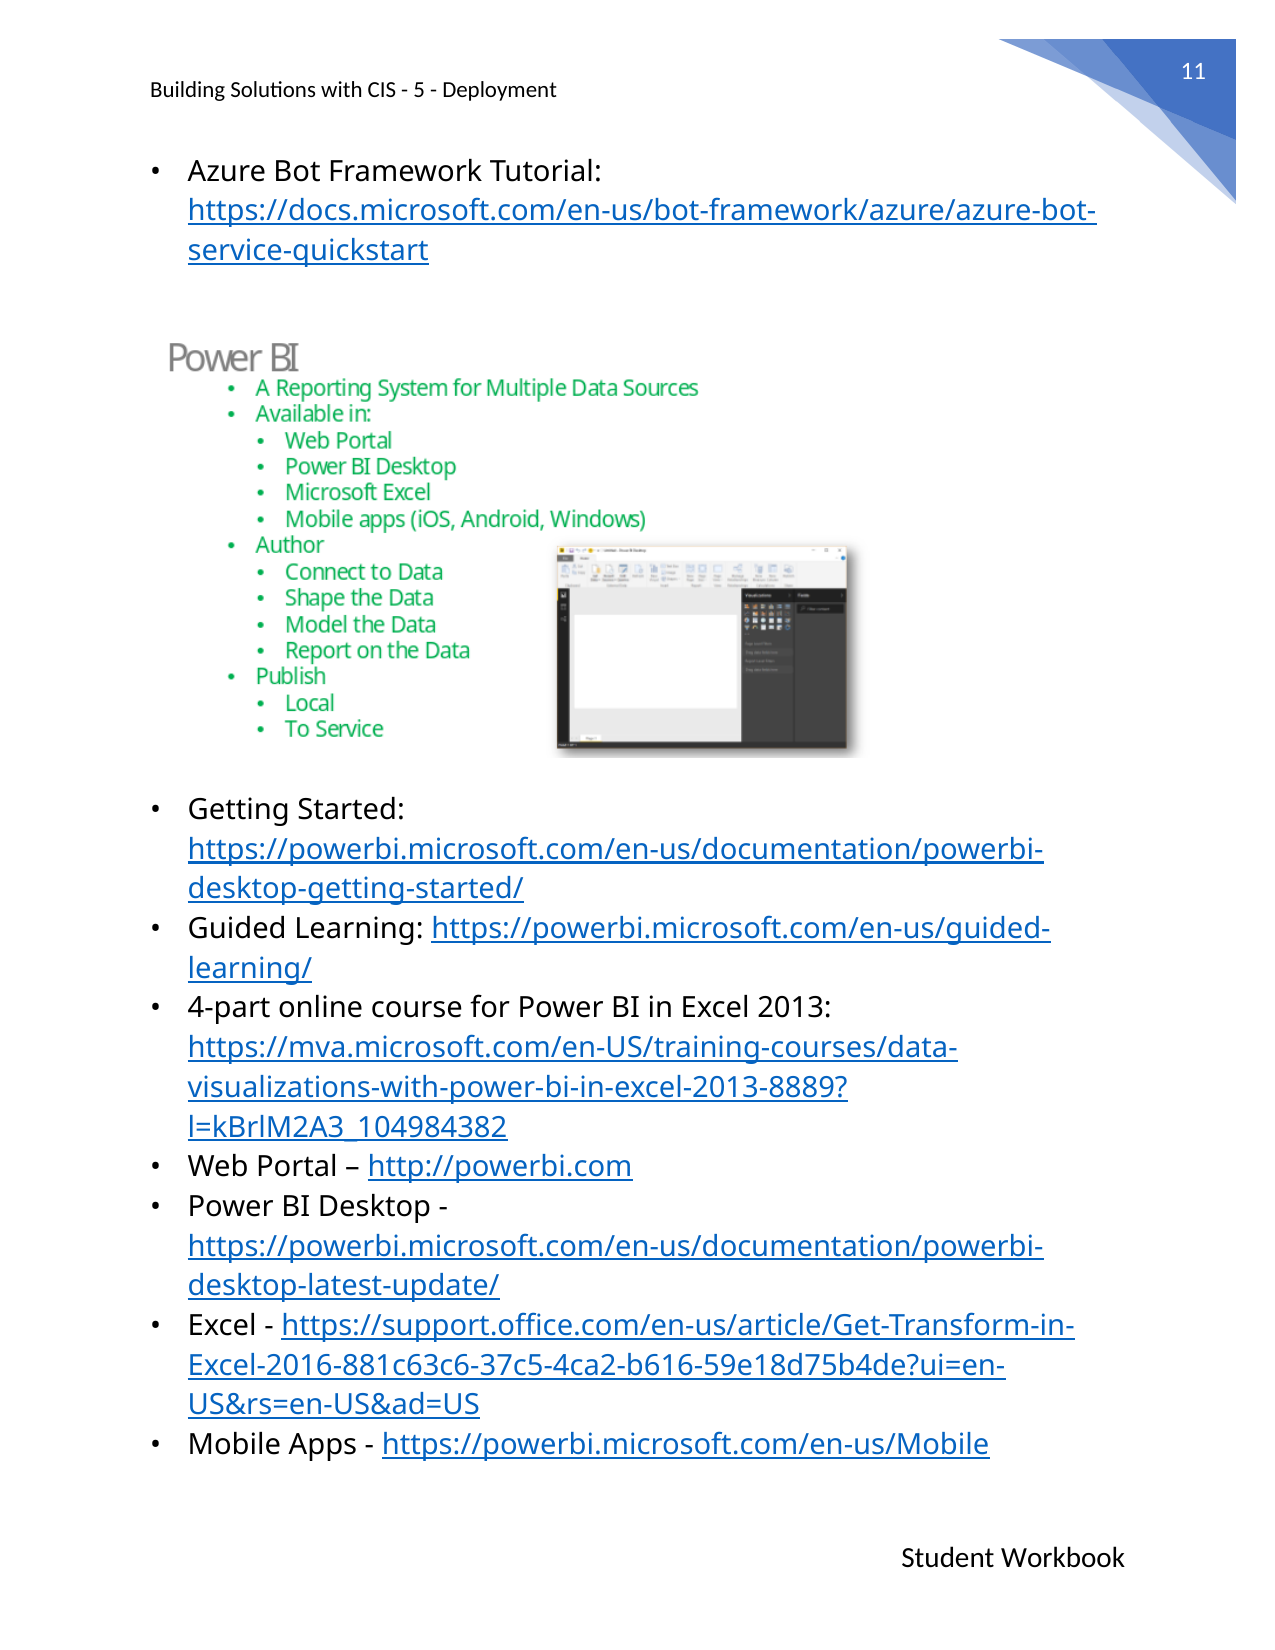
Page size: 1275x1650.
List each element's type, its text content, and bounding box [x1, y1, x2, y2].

list Azure Bot Framework Tutorial: https://docs.microsoft.com/en-us/bot-framework/azure/azure-bot-service-quickstart [150, 150, 1125, 269]
list Guided Learning: https://powerbi.microsoft.com/en-us/guided-learning/ [150, 907, 1125, 987]
list Power BI Desktop - https://powerbi.microsoft.com/en-us/documentation/powerbi-desktop-latest-update/ [150, 1185, 1125, 1304]
list Excel - https://support.office.com/en-us/article/Get-Transform-in-Excel-2016-881c63c6-37c5-4ca2-b616-59e18d75b4de?ui=en-US&rs=en-US&ad=US [150, 1304, 1125, 1423]
list Getting Started: https://powerbi.microsoft.com/en-us/documentation/powerbi-desktop-getting-started/ [150, 788, 1125, 907]
picture [997, 39, 1236, 205]
list Web Portal – http://powerbi.com [150, 1146, 1125, 1185]
list Mobile Apps - https://powerbi.microsoft.com/en-us/Mobile [150, 1423, 1125, 1463]
list 4-part online course for Power BI in Excel 2013: https://mva.microsoft.com/en-US/training-courses/data-visualizations-with-power-bi-in-excel-2013-8889?l=kBrlM2A3_104984382 [150, 987, 1125, 1146]
